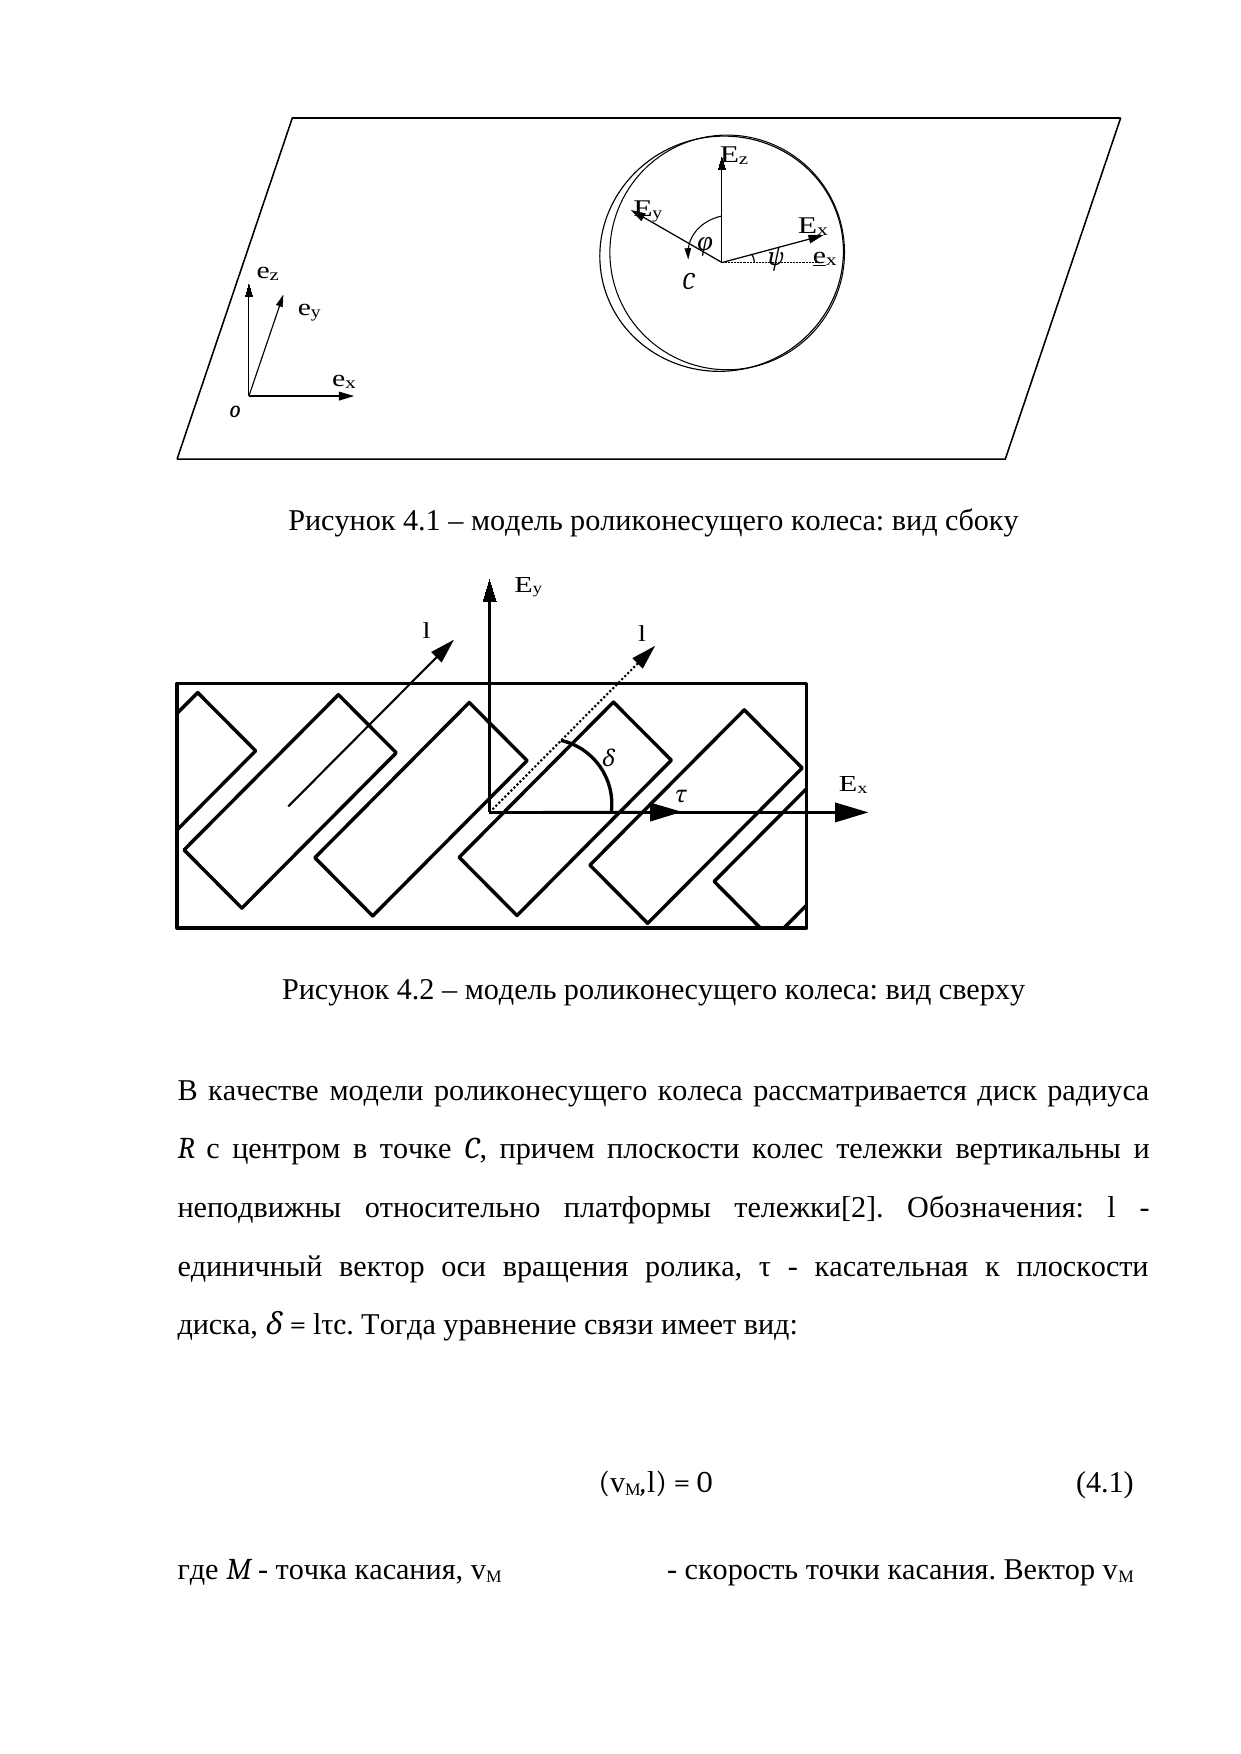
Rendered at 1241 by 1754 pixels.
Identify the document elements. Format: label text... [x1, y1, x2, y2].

text Рисунок 4.1 – модель роликонесущего колеса: вид сбоку [177, 502, 1130, 536]
text Рисунок 4.2 – модель роликонесущего колеса: вид сверху [177, 972, 1130, 1006]
text где M - точка касания, vM - скорость точки касания. Вектор vM [177, 1551, 1152, 1587]
text (vM,l) = 0 (4.1) [177, 1464, 1152, 1500]
text В качестве модели роликонесущего колеса рассматривается диск радиуса R с центром в точке C, причем плоскости колес тележки вертикальны и неподвижны относительно платформы тележки[2]. Обозначения: l - единичный вектор оси вращения ролика, τ - касательная к плоскости диска, δ = lτc. Тогда уравнение связи имеет вид: [177, 1072, 1150, 1342]
